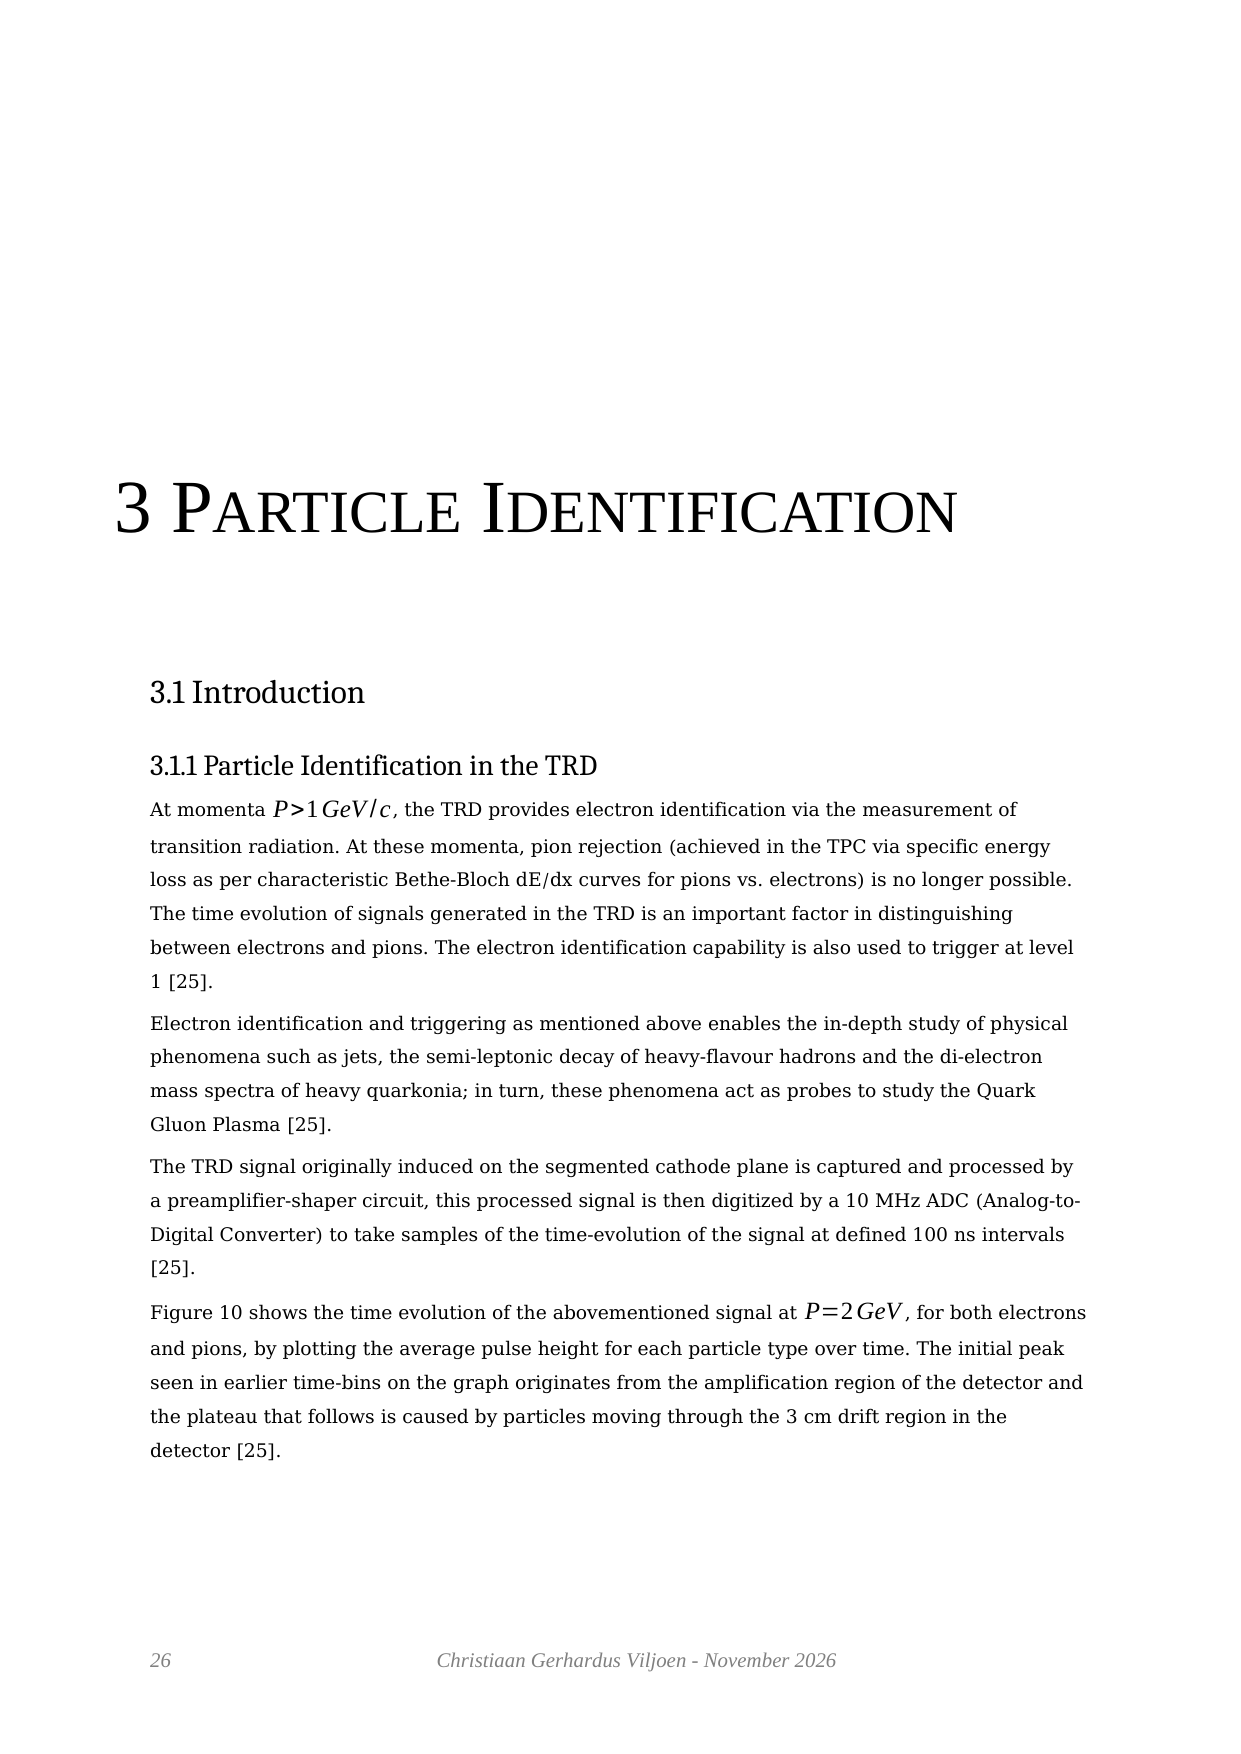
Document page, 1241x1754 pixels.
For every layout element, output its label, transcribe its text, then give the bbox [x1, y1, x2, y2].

text Figure 10 shows the time evolution of the abovementioned signal at , for both electrons and pions, by plotting the average pulse height for each particle type over time. The initial peak seen in earlier time-bins on the graph originates from the amplification region of the detector and the plateau that follows is caused by particles moving through the 3 cm drift region in the detector . [150, 1298, 1090, 1461]
text The TRD signal originally induced on the segmented cathode plane is captured and processed by a preamplifier-shaper circuit, this processed signal is then digitized by a 10 MHz ADC (Analog-to-Digital Converter) to take samples of the time-evolution of the signal at defined 100 ns intervals . [150, 1155, 1090, 1279]
text At momenta , the TRD provides electron identification via the measurement of transition radiation. At these momenta, pion rejection (achieved in the TPC via specific energy loss as per characteristic Bethe-Bloch dE/dx curves for pions vs. electrons) is no longer possible. The time evolution of signals generated in the TRD is an important factor in distinguishing between electrons and pions. The electron identification capability is also used to trigger at level 1 . [150, 796, 1090, 992]
subtitle Particle Identification in the TRD [150, 749, 1090, 783]
subtitle Particle Identification [114, 462, 1090, 549]
subtitle Introduction [150, 674, 1090, 712]
text Electron identification and triggering as mentioned above enables the in-depth study of physical phenomena such as jets, the semi-leptonic decay of heavy-flavour hadrons and the di-electron mass spectra of heavy quarkonia; in turn, these phenomena act as probes to study the Quark Gluon Plasma . [150, 1012, 1090, 1135]
